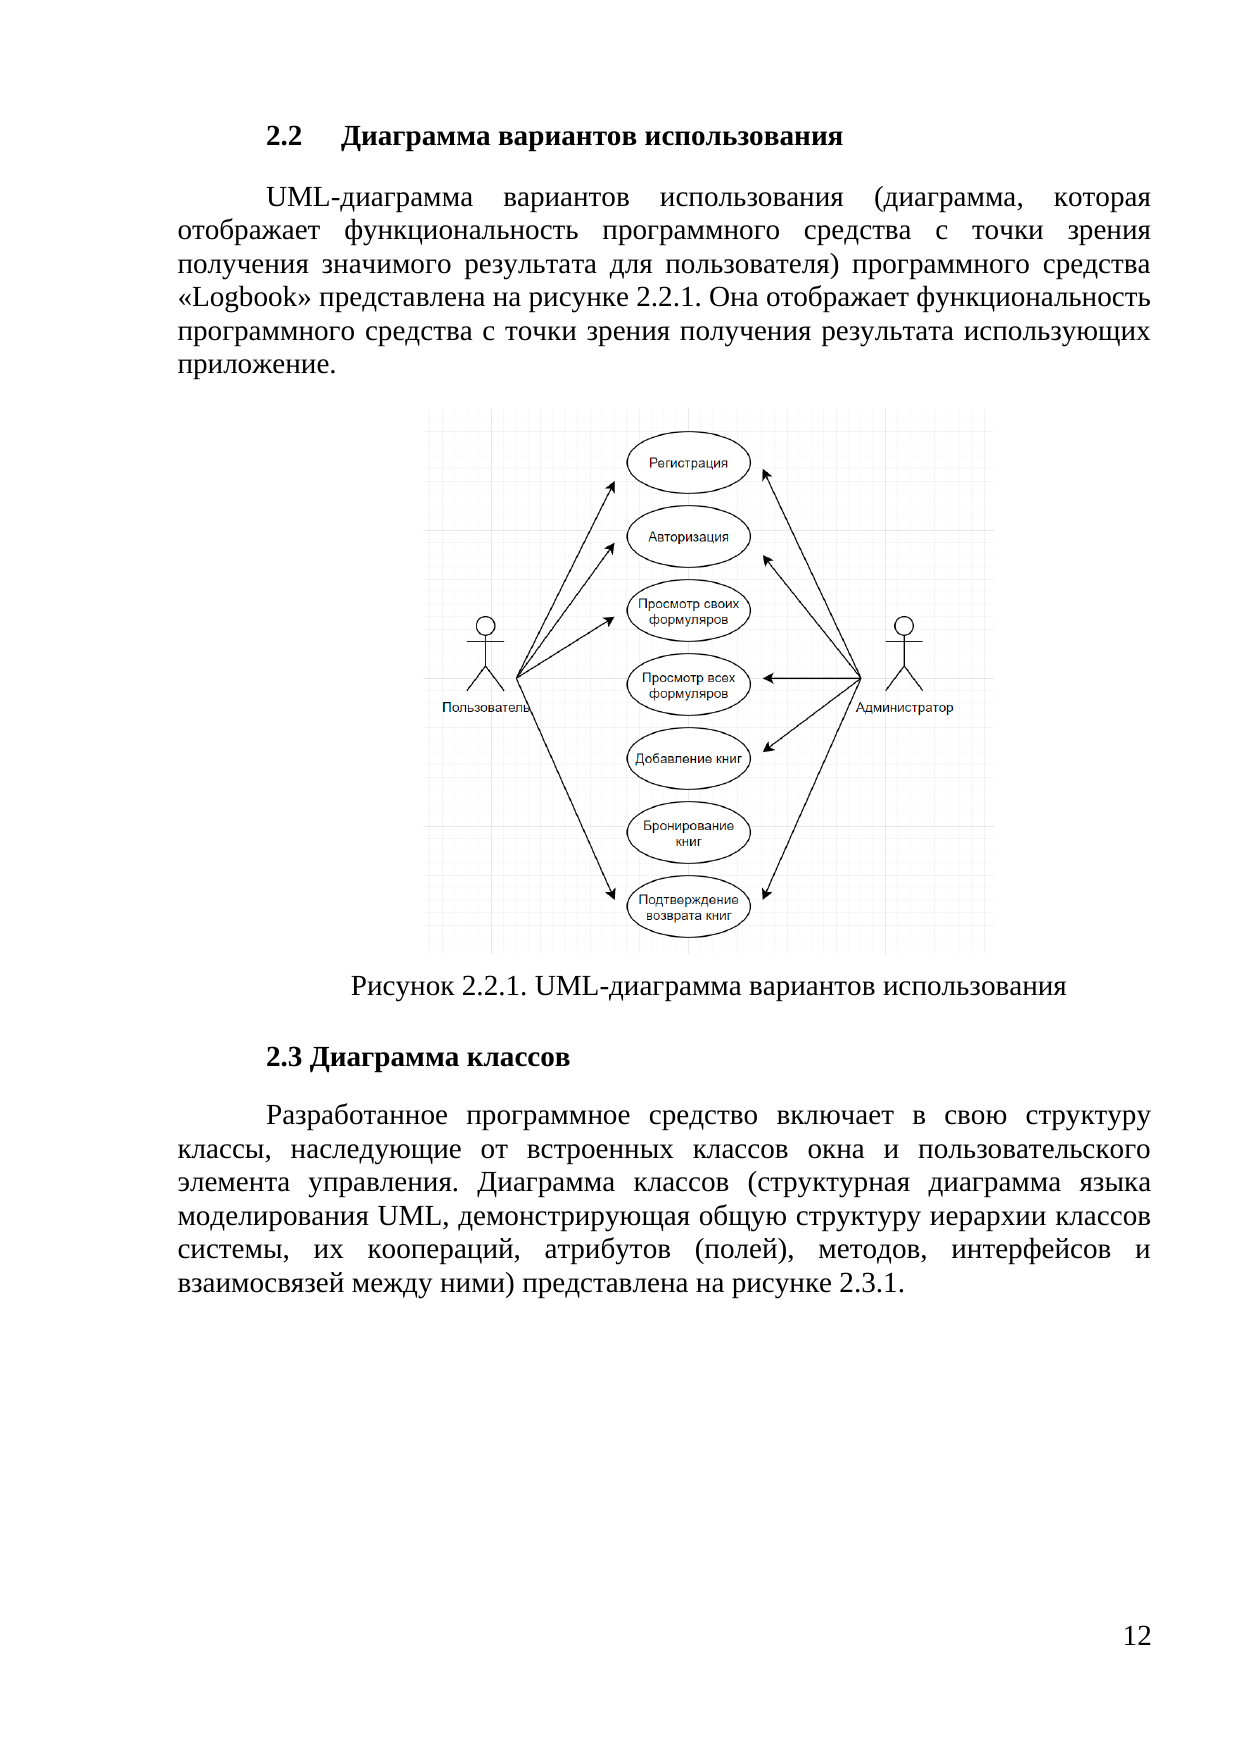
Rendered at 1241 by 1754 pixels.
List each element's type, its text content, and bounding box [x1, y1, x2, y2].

text Разработанное программное средство включает в свою структуру классы, наследующие от встроенных классов окна и пользовательского элемента управления. Диаграмма классов (структурная диаграмма языка моделирования UML, демонстрирующая общую структуру иерархии классов системы, их коопераций, атрибутов (полей), методов, интерфейсов и взаимосвязей между ними) представлена на рисунке 2.3.1. [177, 1097, 1152, 1299]
list Диаграмма вариантов использования [266, 118, 1152, 152]
text UML-диаграмма вариантов использования (диаграмма, которая отображает функциональность программного средства с точки зрения получения значимого результата для пользователя) программного средства «Logbook» представлена на рисунке 2.2.1. Она отображает функциональность программного средства с точки зрения получения результата использующих приложение. [177, 179, 1152, 380]
picture [423, 409, 995, 954]
text Рисунок 2.2.1. UML-диаграмма вариантов использования [177, 968, 1152, 1001]
text 2.3 Диаграмма классов [266, 1039, 1152, 1072]
